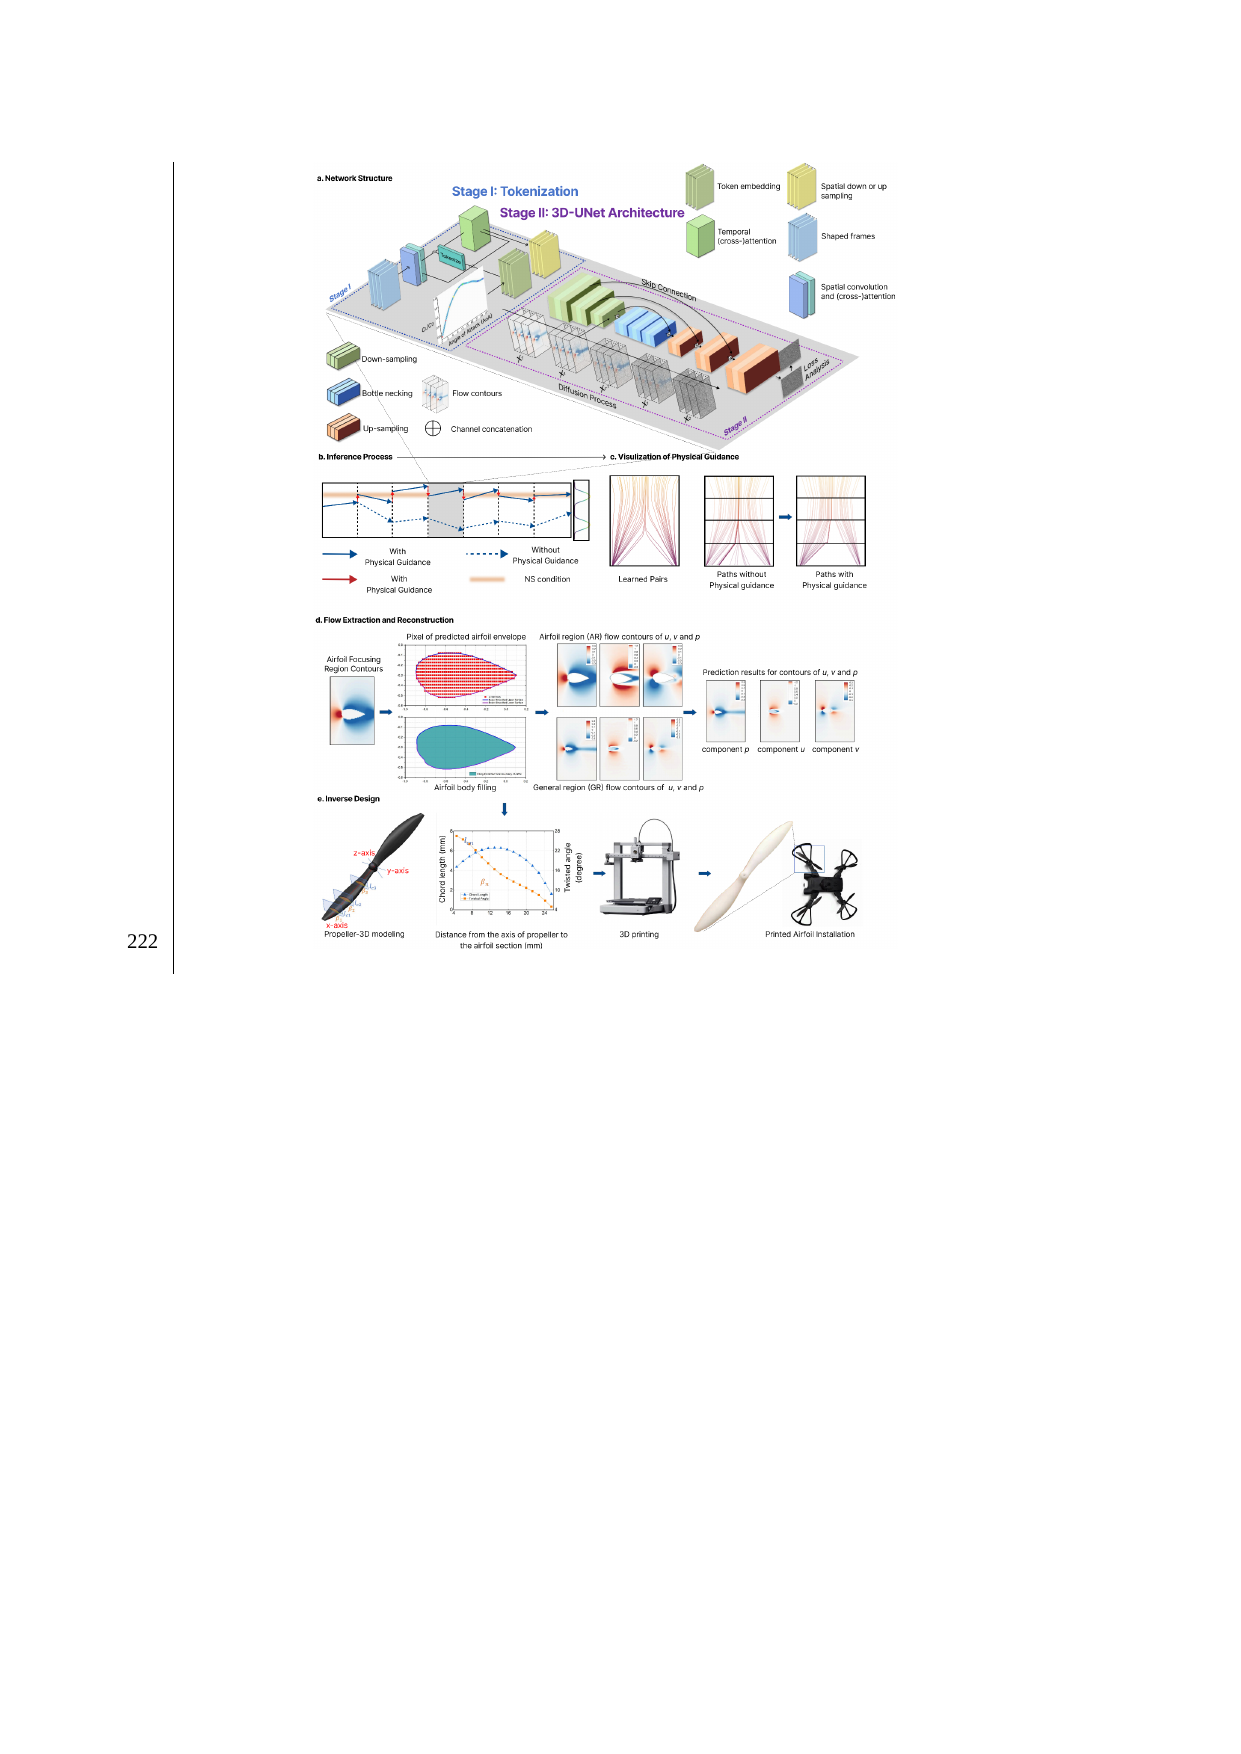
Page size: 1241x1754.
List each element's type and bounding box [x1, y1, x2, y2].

picture [313, 162, 898, 949]
